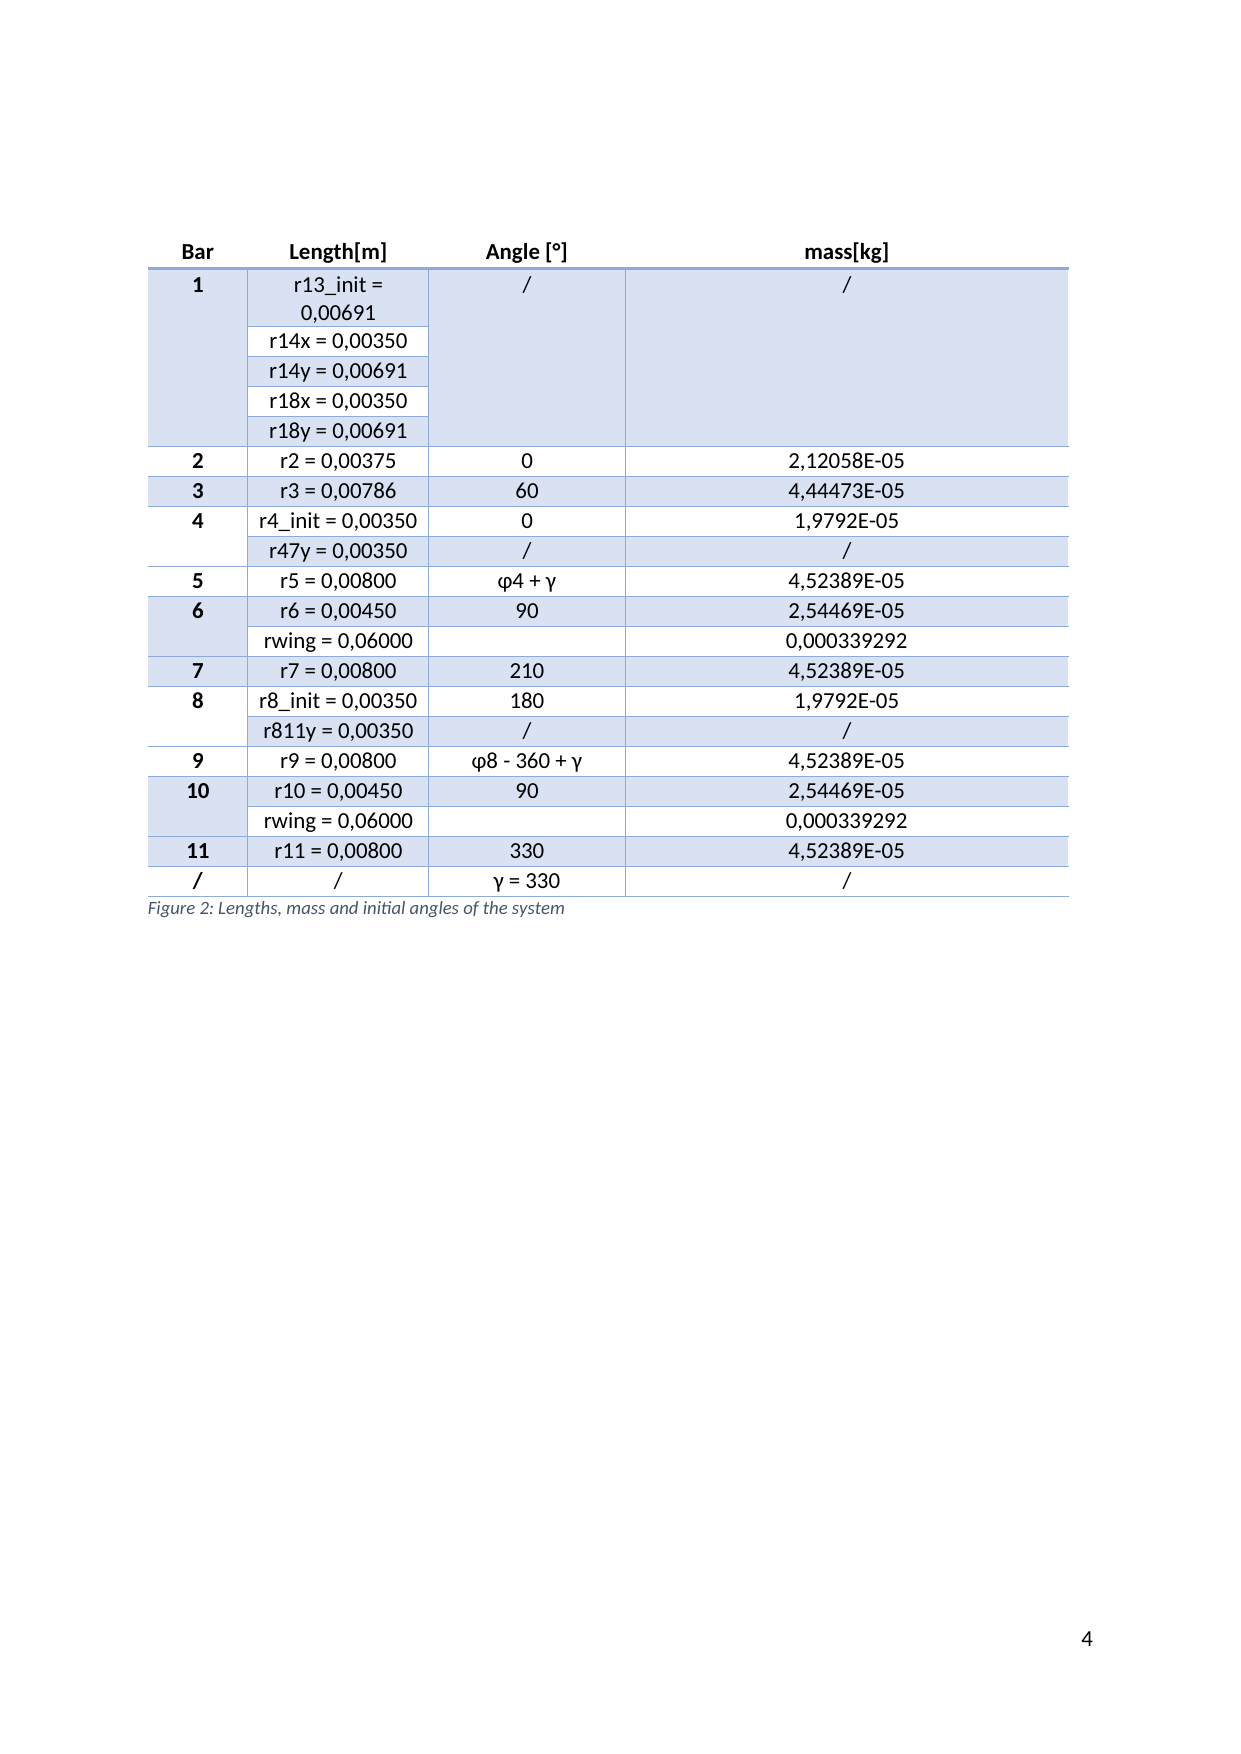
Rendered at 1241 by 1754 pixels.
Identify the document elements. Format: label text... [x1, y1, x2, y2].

table_header mass[kg] [625, 237, 1068, 267]
table_cell 1,9792E-05 [626, 507, 1068, 536]
table_cell r18x = 0,00350 [248, 387, 428, 416]
table_cell 0 [429, 507, 625, 536]
table_cell 330 [429, 837, 625, 866]
table_cell 5 [148, 567, 247, 596]
table_cell φ8 - 360 + γ [429, 747, 625, 776]
table_cell 4,44473E-05 [626, 477, 1068, 506]
table_cell 90 [429, 777, 625, 806]
table_cell 2,54469E-05 [626, 777, 1068, 806]
table_cell r47y = 0,00350 [248, 537, 428, 566]
table_cell 4,52389E-05 [626, 657, 1068, 686]
table_cell r14y = 0,00691 [248, 357, 428, 386]
table_header Length[m] [248, 237, 429, 267]
table_cell / [626, 537, 1068, 566]
table_cell / [429, 270, 625, 446]
table_cell / [626, 270, 1068, 446]
table_cell / [148, 867, 247, 896]
table_cell [429, 807, 625, 836]
table_cell r11 = 0,00800 [248, 837, 428, 866]
table_cell 4,52389E-05 [626, 567, 1068, 596]
table_cell 9 [148, 747, 247, 776]
table_cell r4_init = 0,00350 [248, 507, 428, 536]
table_cell 180 [429, 687, 625, 716]
table_cell r811y = 0,00350 [248, 717, 428, 746]
table_cell / [626, 717, 1068, 746]
table_cell 0,000339292 [626, 807, 1068, 836]
table_cell 3 [148, 477, 247, 506]
table_cell γ = 330 [429, 867, 625, 896]
table_cell [429, 627, 625, 656]
table_cell 4,52389E-05 [626, 747, 1068, 776]
table_cell r8_init = 0,00350 [248, 687, 428, 716]
table_cell r7 = 0,00800 [248, 657, 428, 686]
table_cell rwing = 0,06000 [248, 627, 428, 656]
table_cell r9 = 0,00800 [248, 747, 428, 776]
table_cell / [429, 717, 625, 746]
table_cell r2 = 0,00375 [248, 447, 428, 476]
table_cell / [248, 867, 428, 896]
table_cell r18y = 0,00691 [248, 417, 428, 446]
table_cell 90 [429, 597, 625, 626]
table_cell r10 = 0,00450 [248, 777, 428, 806]
table_cell / [626, 867, 1068, 896]
table_cell r6 = 0,00450 [248, 597, 428, 626]
table_cell 10 [148, 777, 247, 836]
table_cell r3 = 0,00786 [248, 477, 428, 506]
table_cell / [429, 537, 625, 566]
table_cell 1,9792E-05 [626, 687, 1068, 716]
table_header Angle [°] [429, 237, 625, 267]
table_cell 2 [148, 447, 247, 476]
table_cell 8 [148, 687, 247, 746]
table_cell r14x = 0,00350 [248, 327, 428, 356]
table_cell φ4 + γ [429, 567, 625, 596]
table_cell 0 [429, 447, 625, 476]
table_cell 1 [148, 270, 247, 446]
table_cell 6 [148, 597, 247, 656]
table_cell 0,000339292 [626, 627, 1068, 656]
table_cell 2,12058E-05 [626, 447, 1068, 476]
table_cell 4,52389E-05 [626, 837, 1068, 866]
table_header Bar [148, 237, 248, 267]
table_cell 7 [148, 657, 247, 686]
table_cell r13_init = 0,00691 [248, 270, 428, 326]
text Figure 2: Lengths, mass and initial angles of the system [148, 896, 1093, 919]
table_cell 210 [429, 657, 625, 686]
table_cell r5 = 0,00800 [248, 567, 428, 596]
table_cell 4 [148, 507, 247, 566]
table_cell 11 [148, 837, 247, 866]
table_cell 2,54469E-05 [626, 597, 1068, 626]
table_cell 60 [429, 477, 625, 506]
table_cell rwing = 0,06000 [248, 807, 428, 836]
